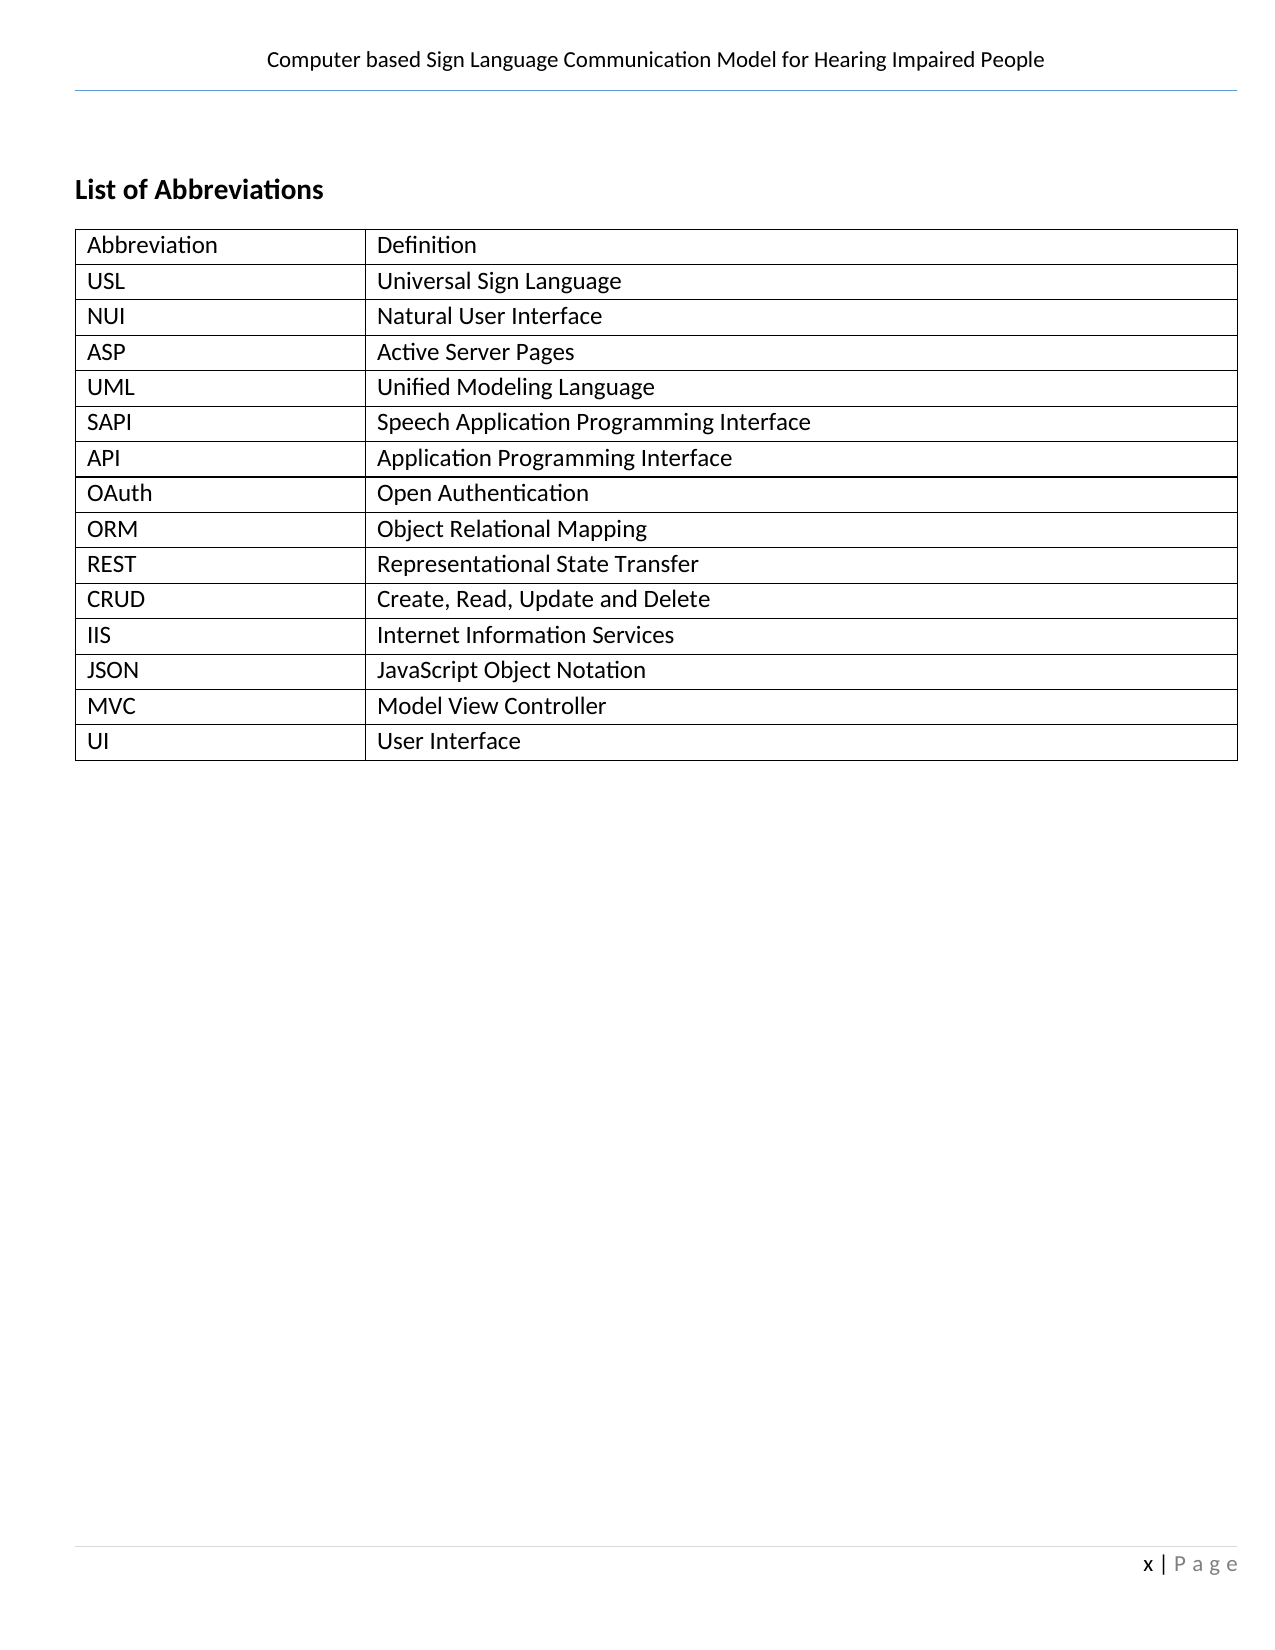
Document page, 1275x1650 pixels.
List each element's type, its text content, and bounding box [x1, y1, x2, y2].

table_cell Open Authentication [366, 478, 1237, 512]
table_cell MVC [76, 690, 365, 724]
table_cell JSON [76, 655, 365, 689]
table_cell Create, Read, Update and Delete [366, 584, 1237, 618]
table_cell Active Server Pages [366, 336, 1237, 370]
table_cell Representational State Transfer [366, 548, 1237, 583]
table_cell API [76, 442, 365, 476]
table_cell Universal Sign Language [366, 265, 1237, 299]
table_cell User Interface [366, 725, 1237, 760]
table_cell ORM [76, 513, 365, 547]
table_cell Application Programming Interface [366, 442, 1237, 476]
table_cell UI [76, 725, 365, 760]
table_cell Unified Modeling Language [366, 371, 1237, 406]
table_cell Natural User Interface [366, 300, 1237, 335]
table_cell OAuth [76, 478, 365, 512]
table_cell Internet Information Services [366, 619, 1237, 653]
table_cell UML [76, 371, 365, 406]
table_cell ASP [76, 336, 365, 370]
text List of Abbreviations [75, 171, 1237, 206]
table_cell Model View Controller [366, 690, 1237, 724]
table_cell JavaScript Object Notation [366, 655, 1237, 689]
table_cell Speech Application Programming Interface [366, 407, 1237, 441]
table_cell CRUD [76, 584, 365, 618]
table_cell IIS [76, 619, 365, 653]
table_cell REST [76, 548, 365, 583]
table_header Abbreviation [76, 230, 365, 264]
table_cell NUI [76, 300, 365, 335]
table_cell Object Relational Mapping [366, 513, 1237, 547]
table_cell USL [76, 265, 365, 299]
table_header Definition [366, 230, 1237, 264]
table_cell SAPI [76, 407, 365, 441]
